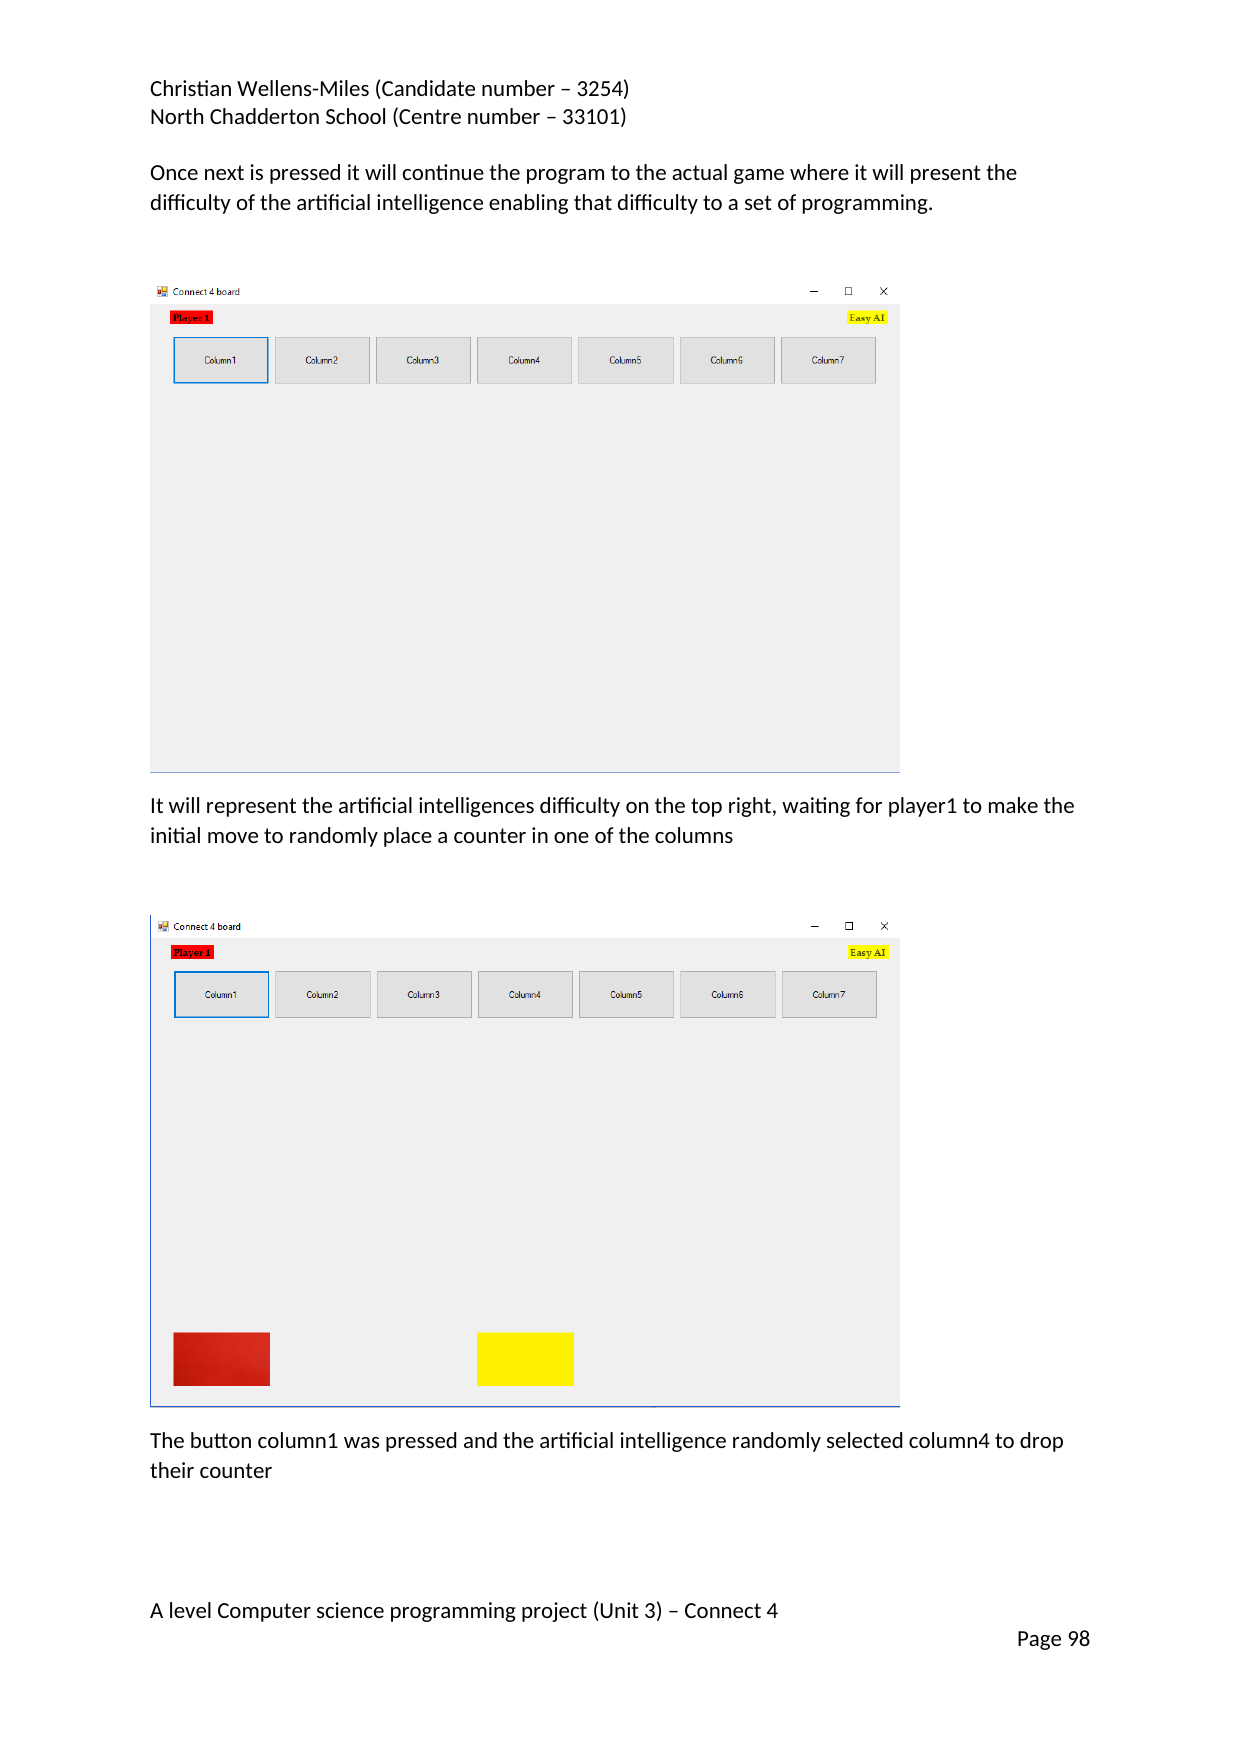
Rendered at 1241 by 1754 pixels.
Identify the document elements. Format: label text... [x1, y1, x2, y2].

picture [150, 281, 901, 773]
text The button column1 was pressed and the artificial intelligence randomly selected column4 to drop their counter [150, 1426, 1090, 1484]
picture [150, 915, 901, 1408]
text It will represent the artificial intelligences difficulty on the top right, waiting for player1 to make the initial move to randomly place a counter in one of the columns [150, 791, 1090, 849]
text Once next is pressed it will continue the program to the actual game where it will present the difficulty of the artificial intelligence enabling that difficulty to a set of programming. [150, 158, 1090, 216]
